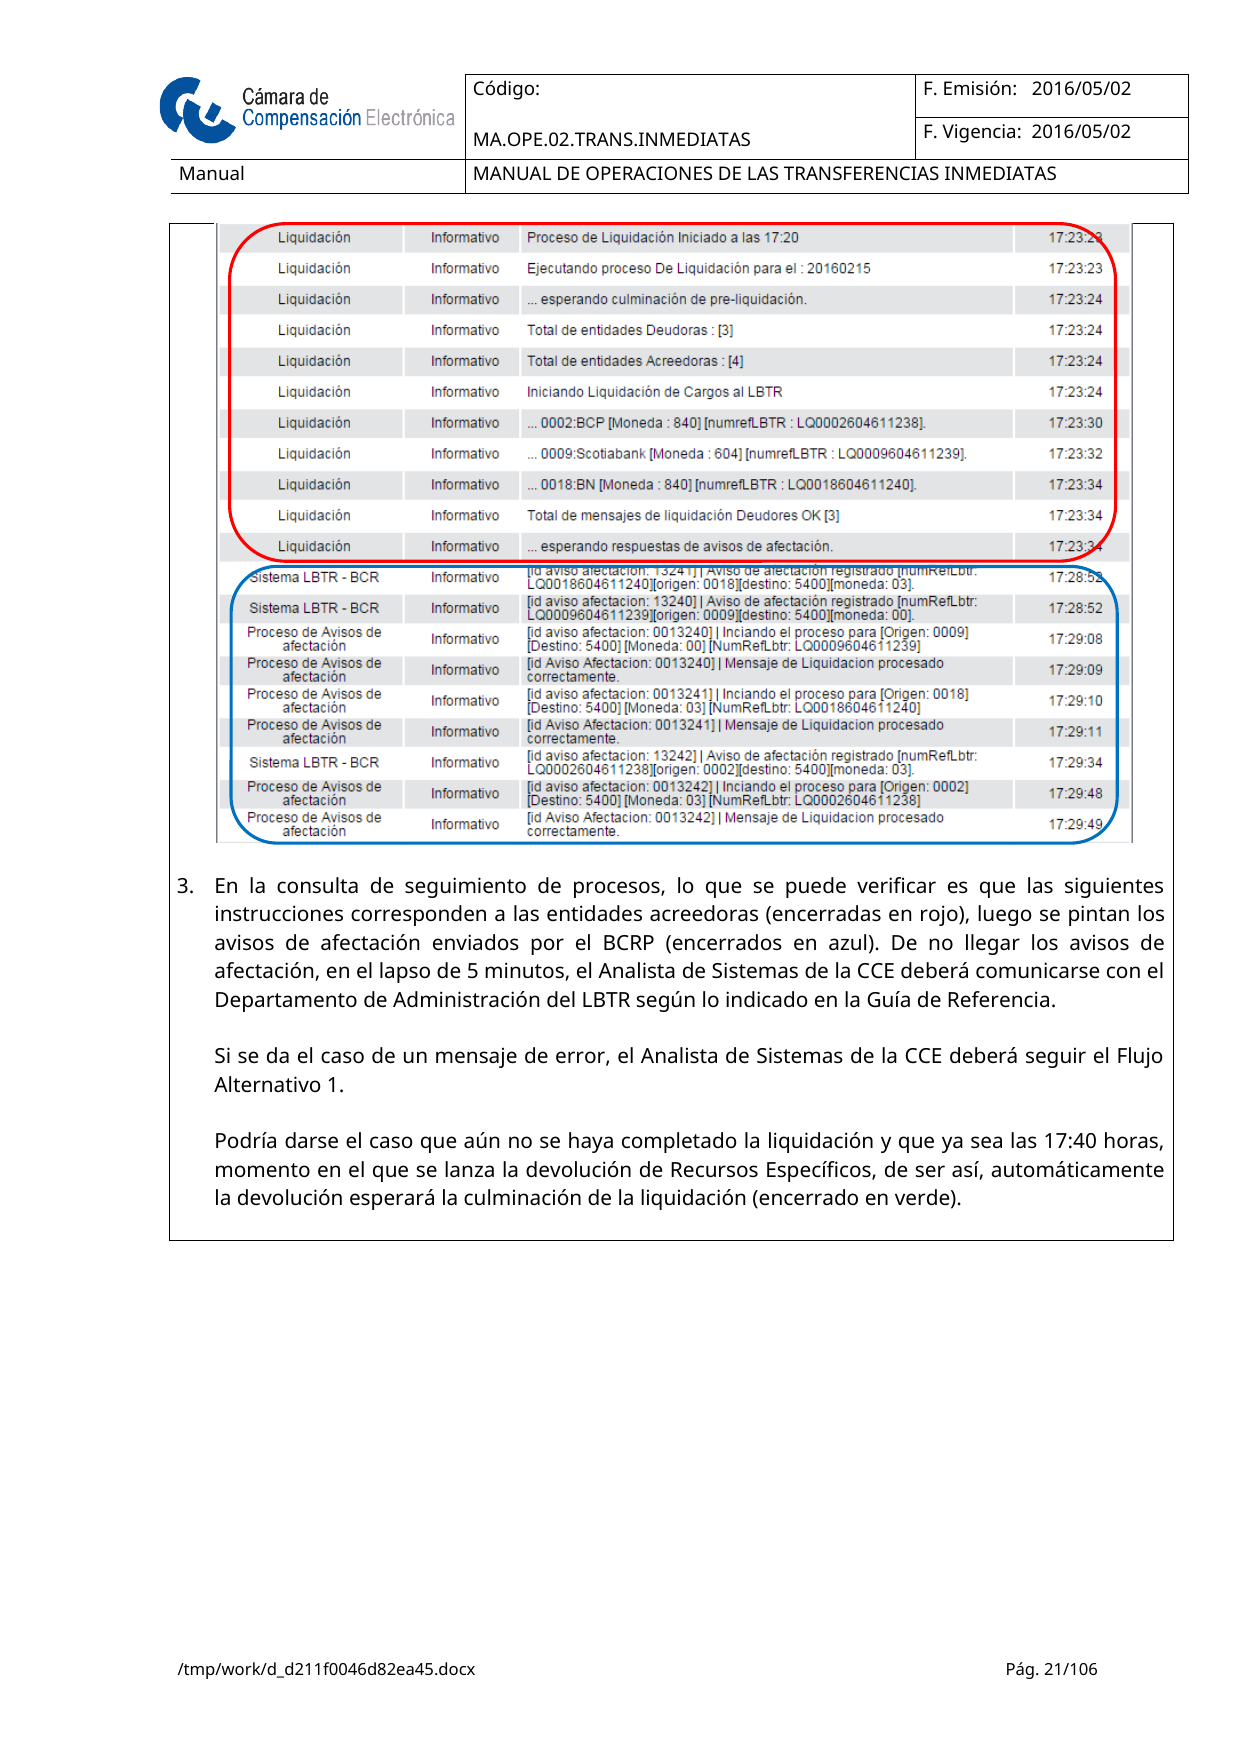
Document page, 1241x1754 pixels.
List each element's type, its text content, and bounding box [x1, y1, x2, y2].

picture [214, 223, 1134, 843]
picture [159, 76, 456, 146]
picture [232, 226, 1114, 559]
picture [233, 568, 1115, 841]
